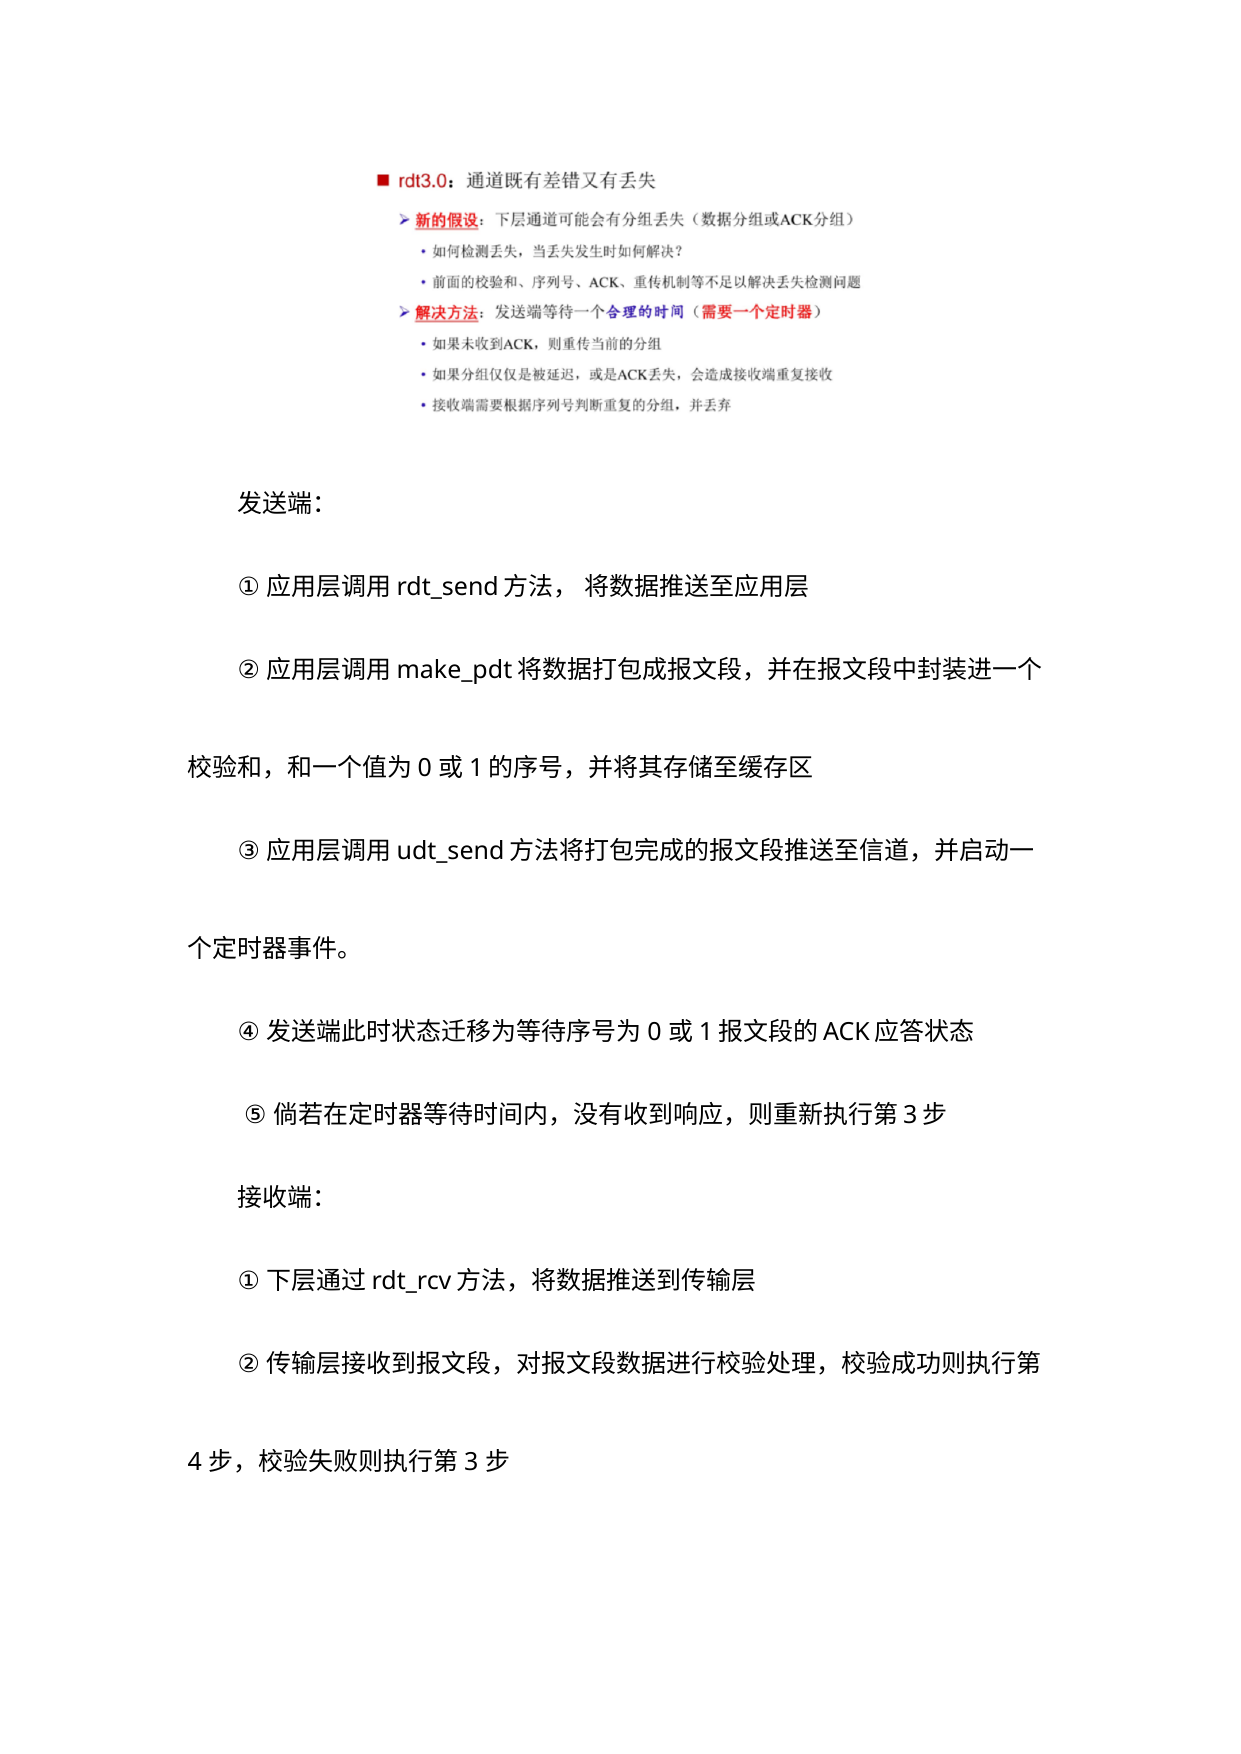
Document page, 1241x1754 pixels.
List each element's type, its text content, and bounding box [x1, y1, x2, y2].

picture [357, 162, 883, 423]
list 发送端： [187, 469, 1053, 534]
list ② 应用层调用make_pdt将数据打包成报文段，并在报文段中封装进一个校验和，和一个值为0 或 1的序号，并将其存储至缓存区 [187, 636, 1053, 798]
list ⑤ 倘若在定时器等待时间内，没有收到响应，则重新执行第3步 [187, 1080, 1053, 1145]
list ① 应用层调用rdt_send方法， 将数据推送至应用层 [187, 552, 1053, 617]
list 接收端： [187, 1163, 1053, 1228]
list ④ 发送端此时状态迁移为等待序号为 0 或 1报文段的ACK应答状态 [187, 997, 1053, 1062]
list ③ 应用层调用udt_send方法将打包完成的报文段推送至信道，并启动一个定时器事件。 [187, 816, 1053, 979]
list ① 下层通过rdt_rcv方法，将数据推送到传输层 [187, 1246, 1053, 1311]
list ② 传输层接收到报文段，对报文段数据进行校验处理，校验成功则执行第 4 步，校验失败则执行第 3 步 [187, 1329, 1053, 1492]
